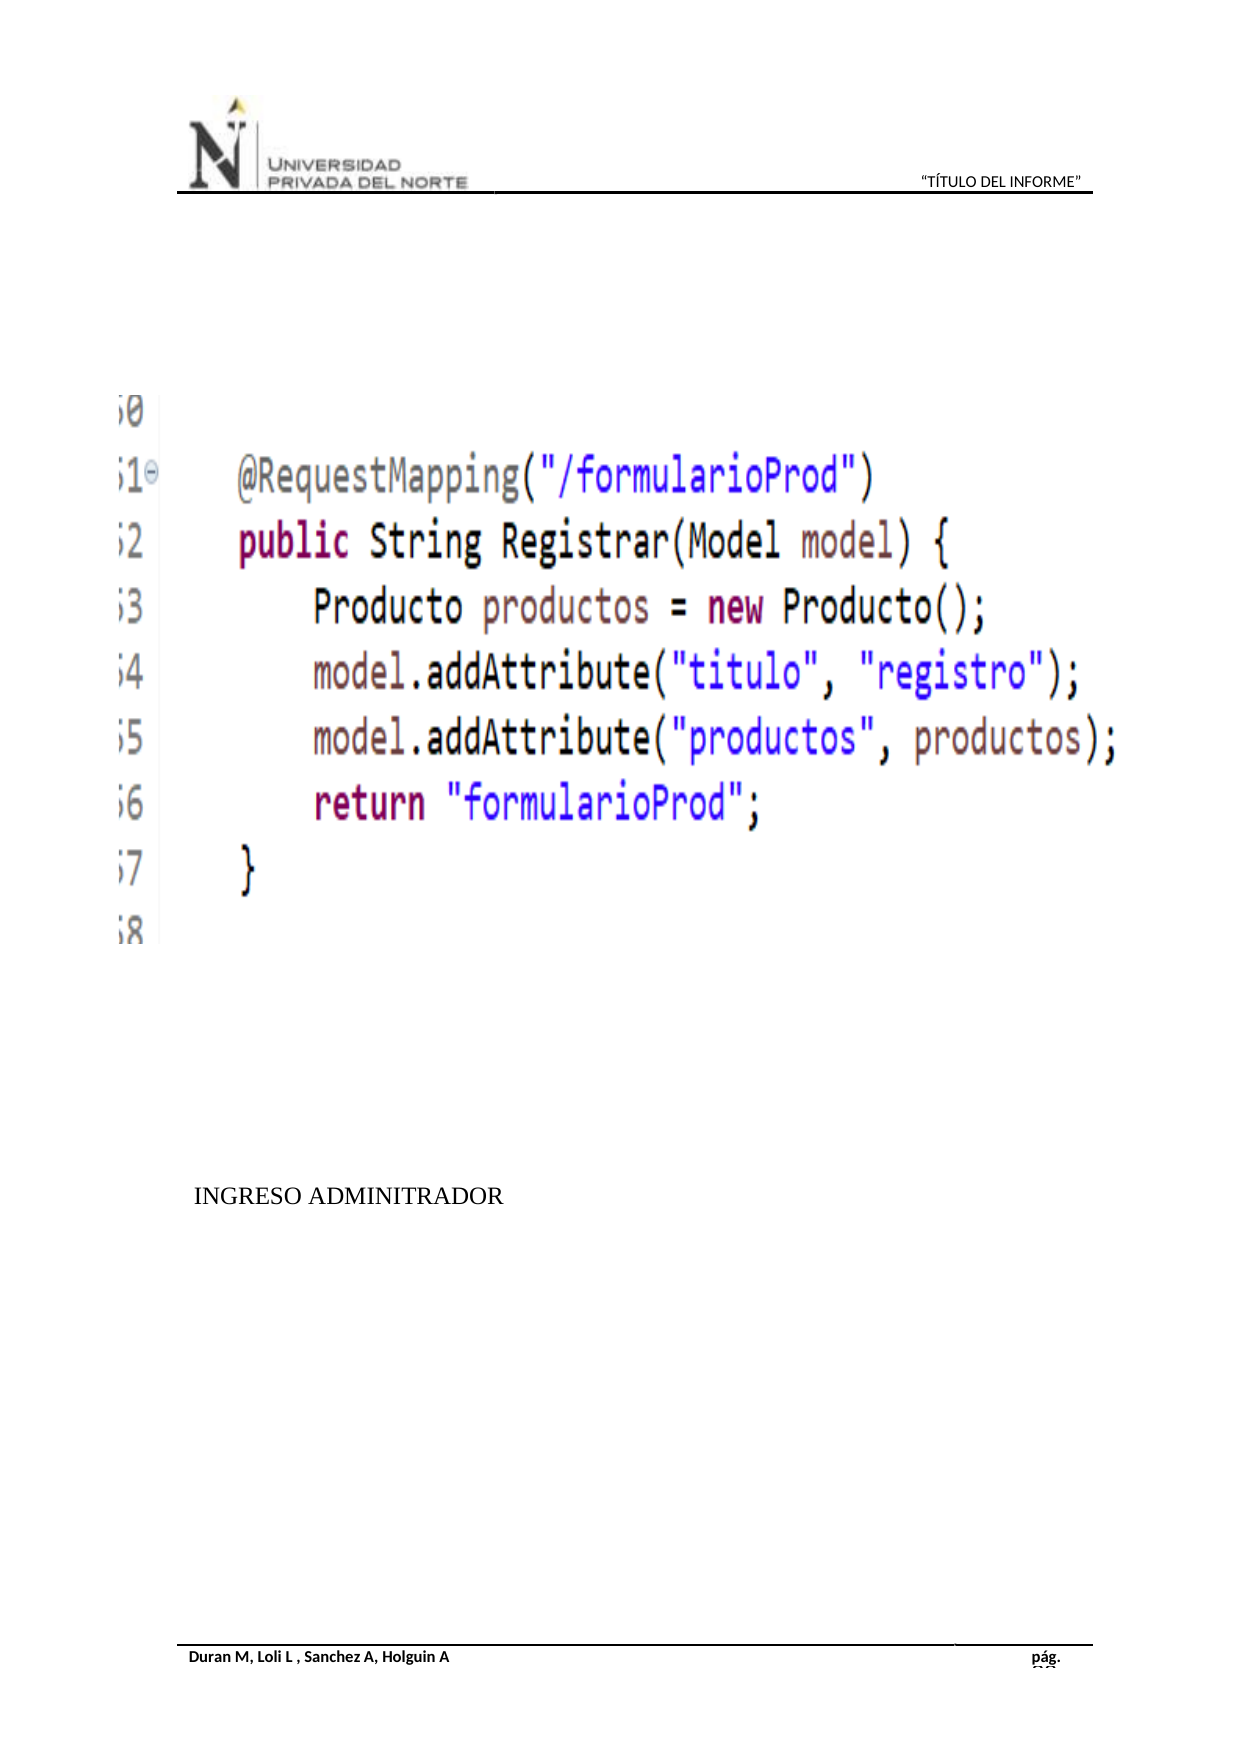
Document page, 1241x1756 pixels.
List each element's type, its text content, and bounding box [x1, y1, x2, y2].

text INGRESO ADMINITRADOR [64, 1181, 1180, 1210]
picture [118, 395, 1159, 944]
picture [188, 95, 469, 191]
